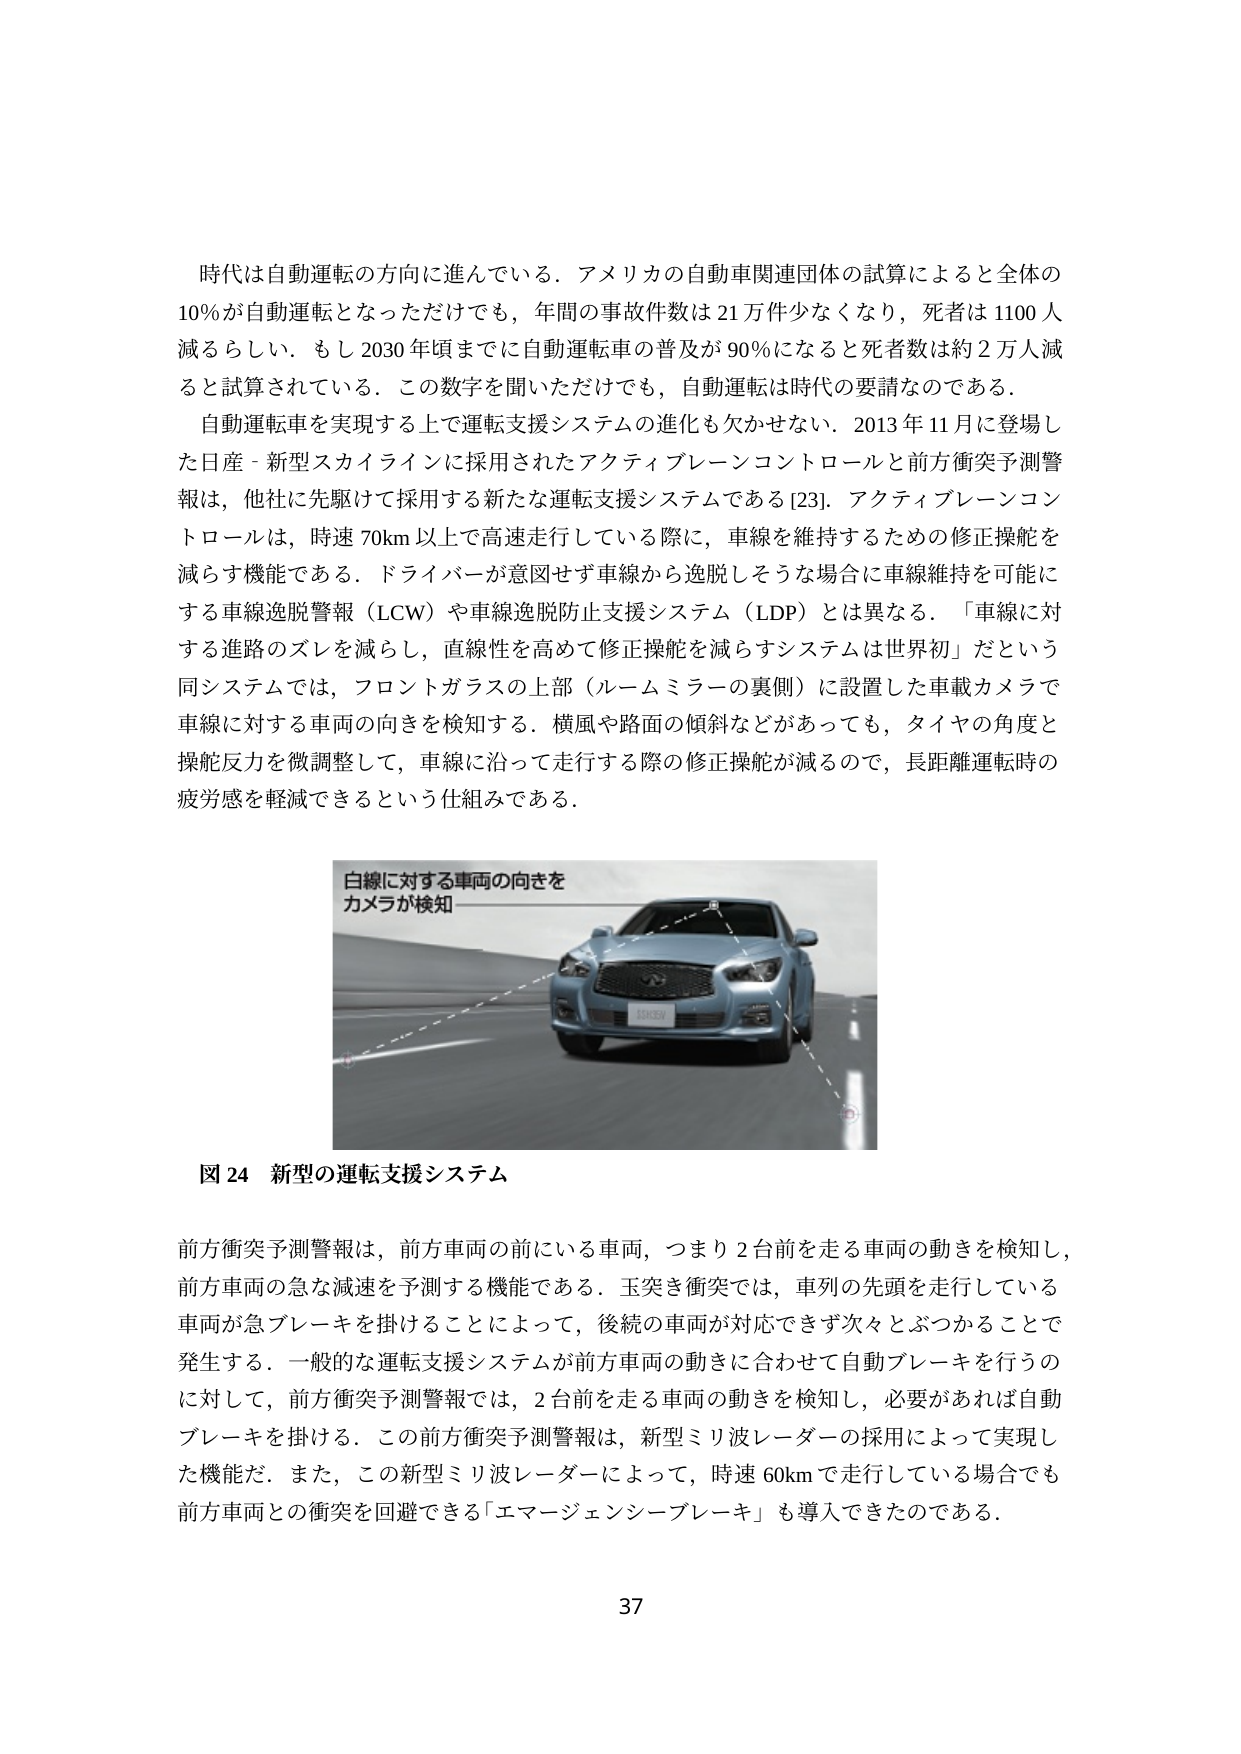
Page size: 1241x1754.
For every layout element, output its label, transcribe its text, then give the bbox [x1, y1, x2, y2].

text 自動運転車を実現する上で運転支援システムの進化も欠かせない．2013年11月に登場した日産‐新型スカイラインに採用されたアクティブレーンコントロールと前方衝突予測警報は，他社に先駆けて採用する新たな運転支援システムである[23]．アクティブレーンコントロールは，時速70km以上で高速走行している際に，車線を維持するための修正操舵を減らす機能である．ドライバーが意図せず車線から逸脱しそうな場合に車線維持を可能にする車線逸脱警報（LCW）や車線逸脱防止支援システム（LDP）とは異なる．「車線に対する進路のズレを減らし，直線性を高めて修正操舵を減らすシステムは世界初」だという．同システムでは，フロントガラスの上部（ルームミラーの裏側）に設置した車載カメラで車線に対する車両の向きを検知する．横風や路面の傾斜などがあっても，タイヤの角度と操舵反力を微調整して，車線に沿って走行する際の修正操舵が減るので，長距離運転時の疲労感を軽減できるという仕組みである． [177, 404, 1063, 817]
picture [332, 860, 878, 1150]
text 前方衝突予測警報は，前方車両の前にいる車両，つまり2台前を走る車両の動きを検知し，前方車両の急な減速を予測する機能である．玉突き衝突では，車列の先頭を走行している車両が急ブレーキを掛けることによって，後続の車両が対応できず次々とぶつかることで発生する．一般的な運転支援システムが前方車両の動きに合わせて自動ブレーキを行うのに対して，前方衝突予測警報では，2台前を走る車両の動きを検知し，必要があれば自動ブレーキを掛ける．この前方衝突予測警報は，新型ミリ波レーダーの採用によって実現した機能だ．また，この新型ミリ波レーダーによって，時速60kmで走行している場合でも前方車両との衝突を回避できる｢エマージェンシーブレーキ」も導入できたのである． [177, 1229, 1063, 1529]
text 時代は自動運転の方向に進んでいる．アメリカの自動車関連団体の試算によると全体の10％が自動運転となっただけでも，年間の事故件数は21万件少なくなり，死者は1100人減るらしい．もし2030年頃までに自動運転車の普及が90％になると死者数は約２万人減ると試算されている．この数字を聞いただけでも，自動運転は時代の要請なのである． [177, 254, 1063, 404]
